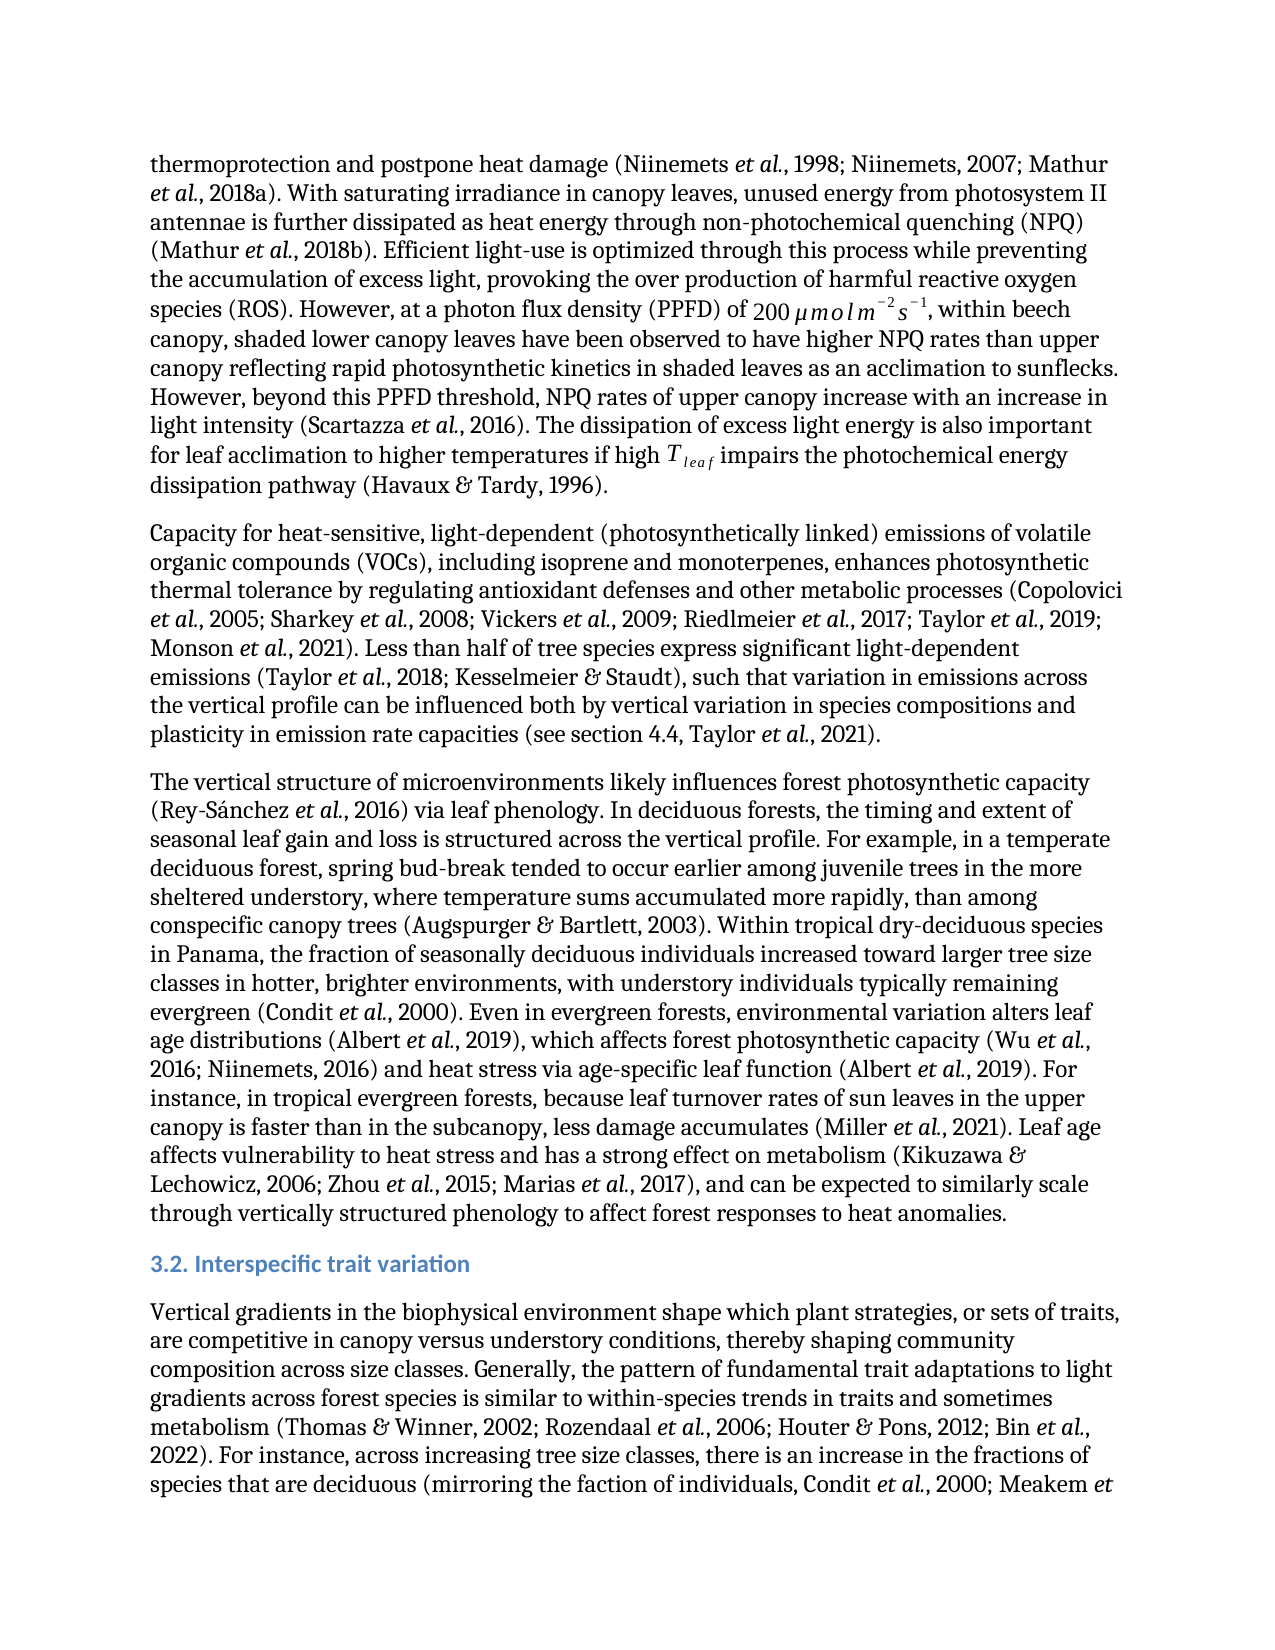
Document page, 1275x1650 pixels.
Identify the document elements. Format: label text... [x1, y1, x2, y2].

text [150, 150, 1125, 500]
subtitle 3.2. Interspecific trait variation [150, 1248, 1125, 1279]
text The vertical structure of microenvironments likely influences forest photosynthetic capacity (Rey-Sánchez et al., 2016) via leaf phenology. In deciduous forests, the timing and extent of seasonal leaf gain and loss is structured across the vertical profile. For example, in a temperate deciduous forest, spring bud-break tended to occur earlier among juvenile trees in the more sheltered understory, where temperature sums accumulated more rapidly, than among conspecific canopy trees (Augspurger & Bartlett, 2003). Within tropical dry-deciduous species in Panama, the fraction of seasonally deciduous individuals increased toward larger tree size classes in hotter, brighter environments, with understory individuals typically remaining evergreen (Condit et al., 2000). Even in evergreen forests, environmental variation alters leaf age distributions (Albert et al., 2019), which affects forest photosynthetic capacity (Wu et al., 2016; Niinemets, 2016) and heat stress via age-specific leaf function (Albert et al., 2019). For instance, in tropical evergreen forests, because leaf turnover rates of sun leaves in the upper canopy is faster than in the subcanopy, less damage accumulates (Miller et al., 2021). Leaf age affects vulnerability to heat stress and has a strong effect on metabolism (Kikuzawa & Lechowicz, 2006; Zhou et al., 2015; Marias et al., 2017), and can be expected to similarly scale through vertically structured phenology to affect forest responses to heat anomalies. [150, 767, 1125, 1227]
text Capacity for heat-sensitive, light-dependent (photosynthetically linked) emissions of volatile organic compounds (VOCs), including isoprene and monoterpenes, enhances photosynthetic thermal tolerance by regulating antioxidant defenses and other metabolic processes (Copolovici et al., 2005; Sharkey et al., 2008; Vickers et al., 2009; Riedlmeier et al., 2017; Taylor et al., 2019; Monson et al., 2021). Less than half of tree species express significant light-dependent emissions (Taylor et al., 2018; Kesselmeier & Staudt), such that variation in emissions across the vertical profile can be influenced both by vertical variation in species compositions and plasticity in emission rate capacities (see section 4.4, Taylor et al., 2021). [150, 519, 1125, 749]
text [150, 1298, 1125, 1499]
